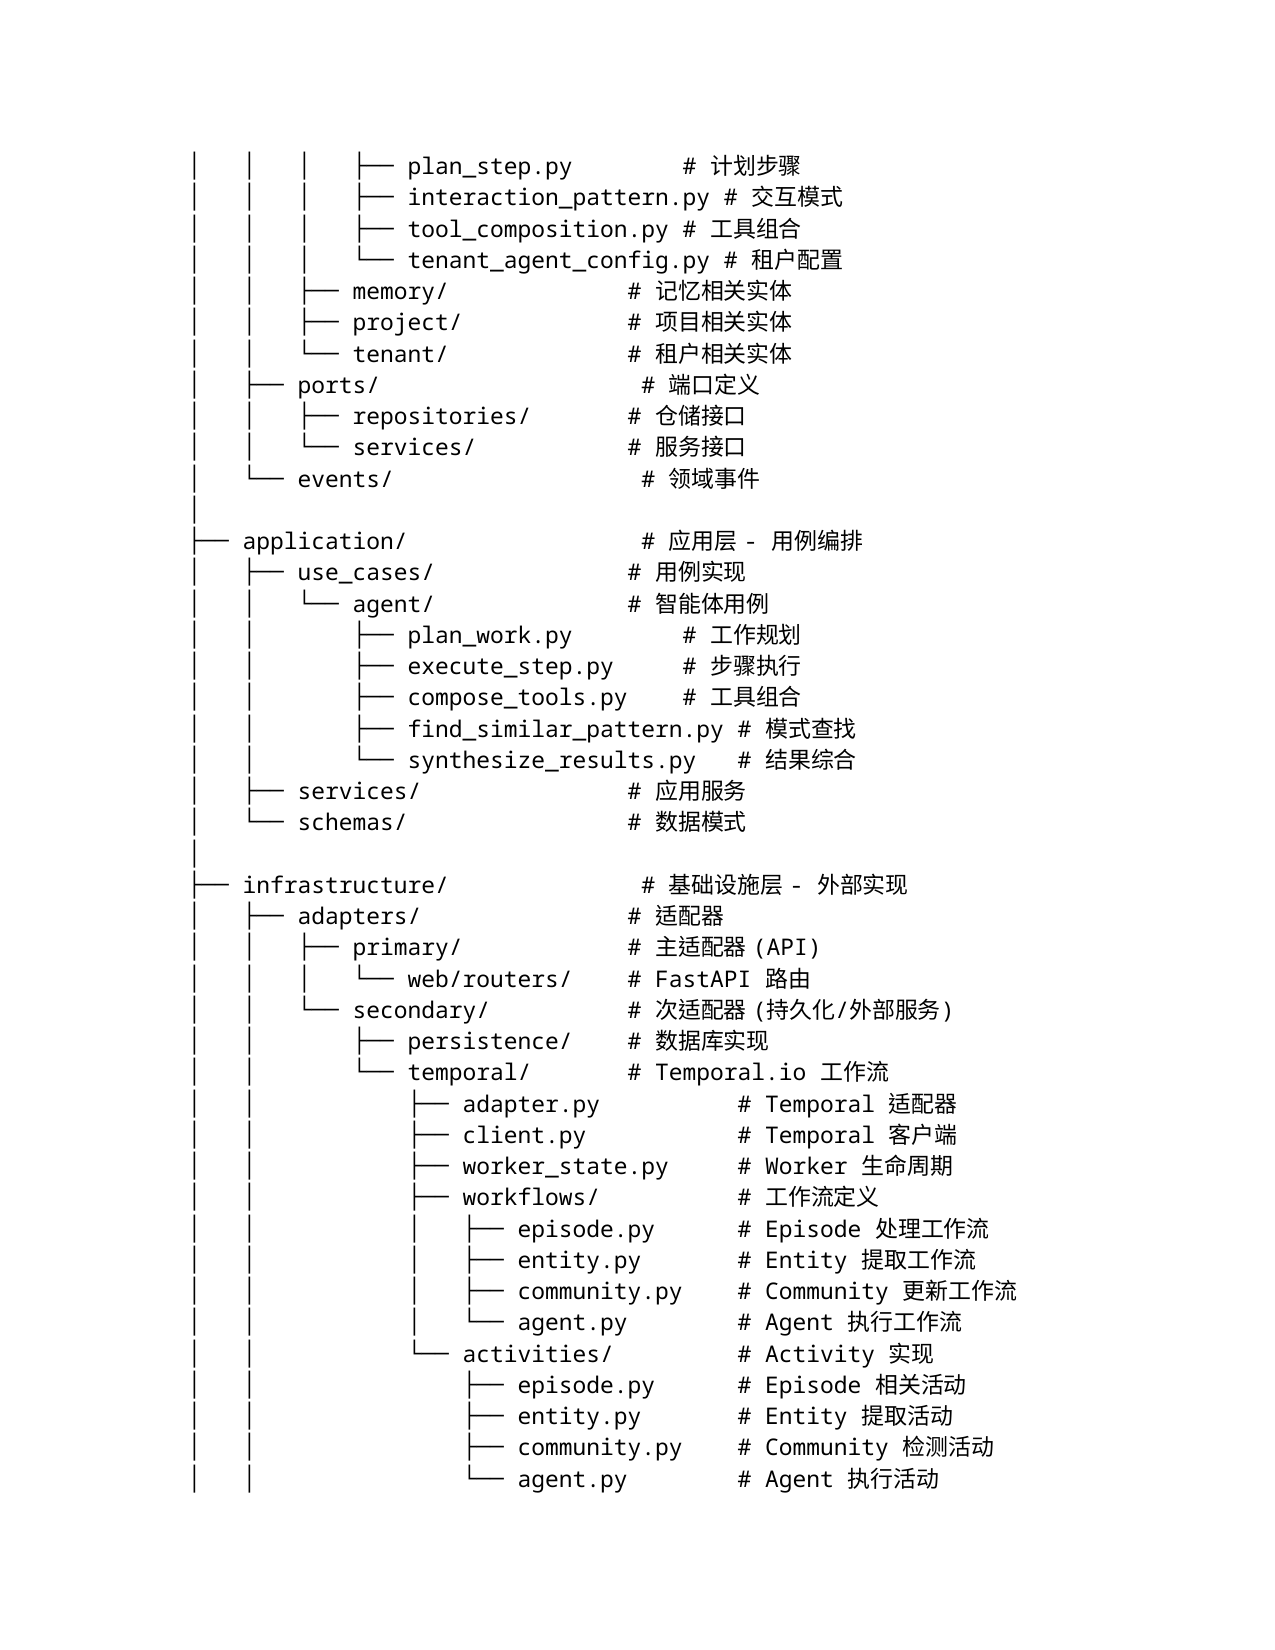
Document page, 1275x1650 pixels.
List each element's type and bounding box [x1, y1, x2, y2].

text [187, 150, 1087, 1494]
